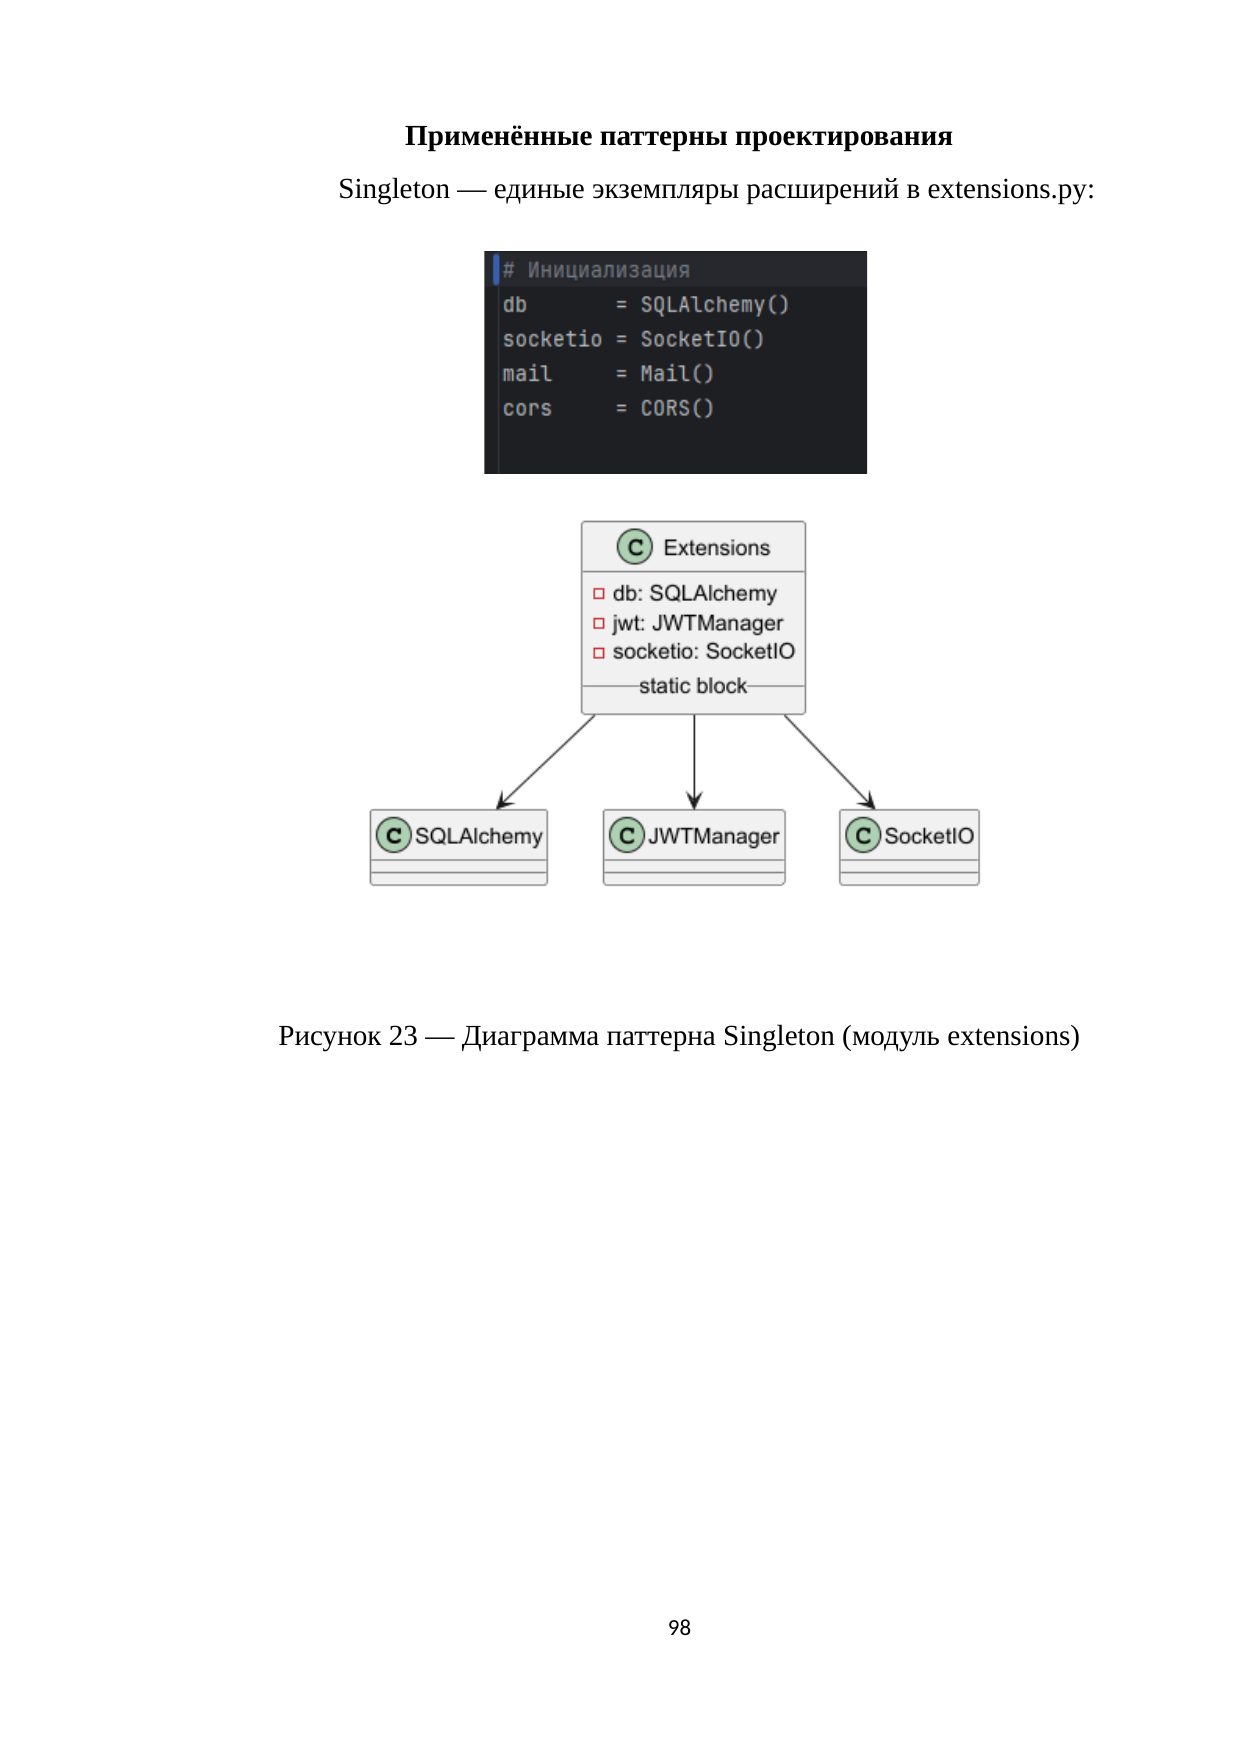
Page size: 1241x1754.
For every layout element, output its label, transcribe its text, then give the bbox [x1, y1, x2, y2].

text Применённые паттерны проектирования [177, 118, 1181, 152]
picture [359, 510, 988, 894]
text Рисунок 23 — Диаграмма паттерна Singleton (модуль extensions) [177, 1018, 1181, 1052]
picture [484, 251, 868, 474]
text Singleton — единые экземпляры расширений в extensions.py: [252, 171, 1181, 204]
